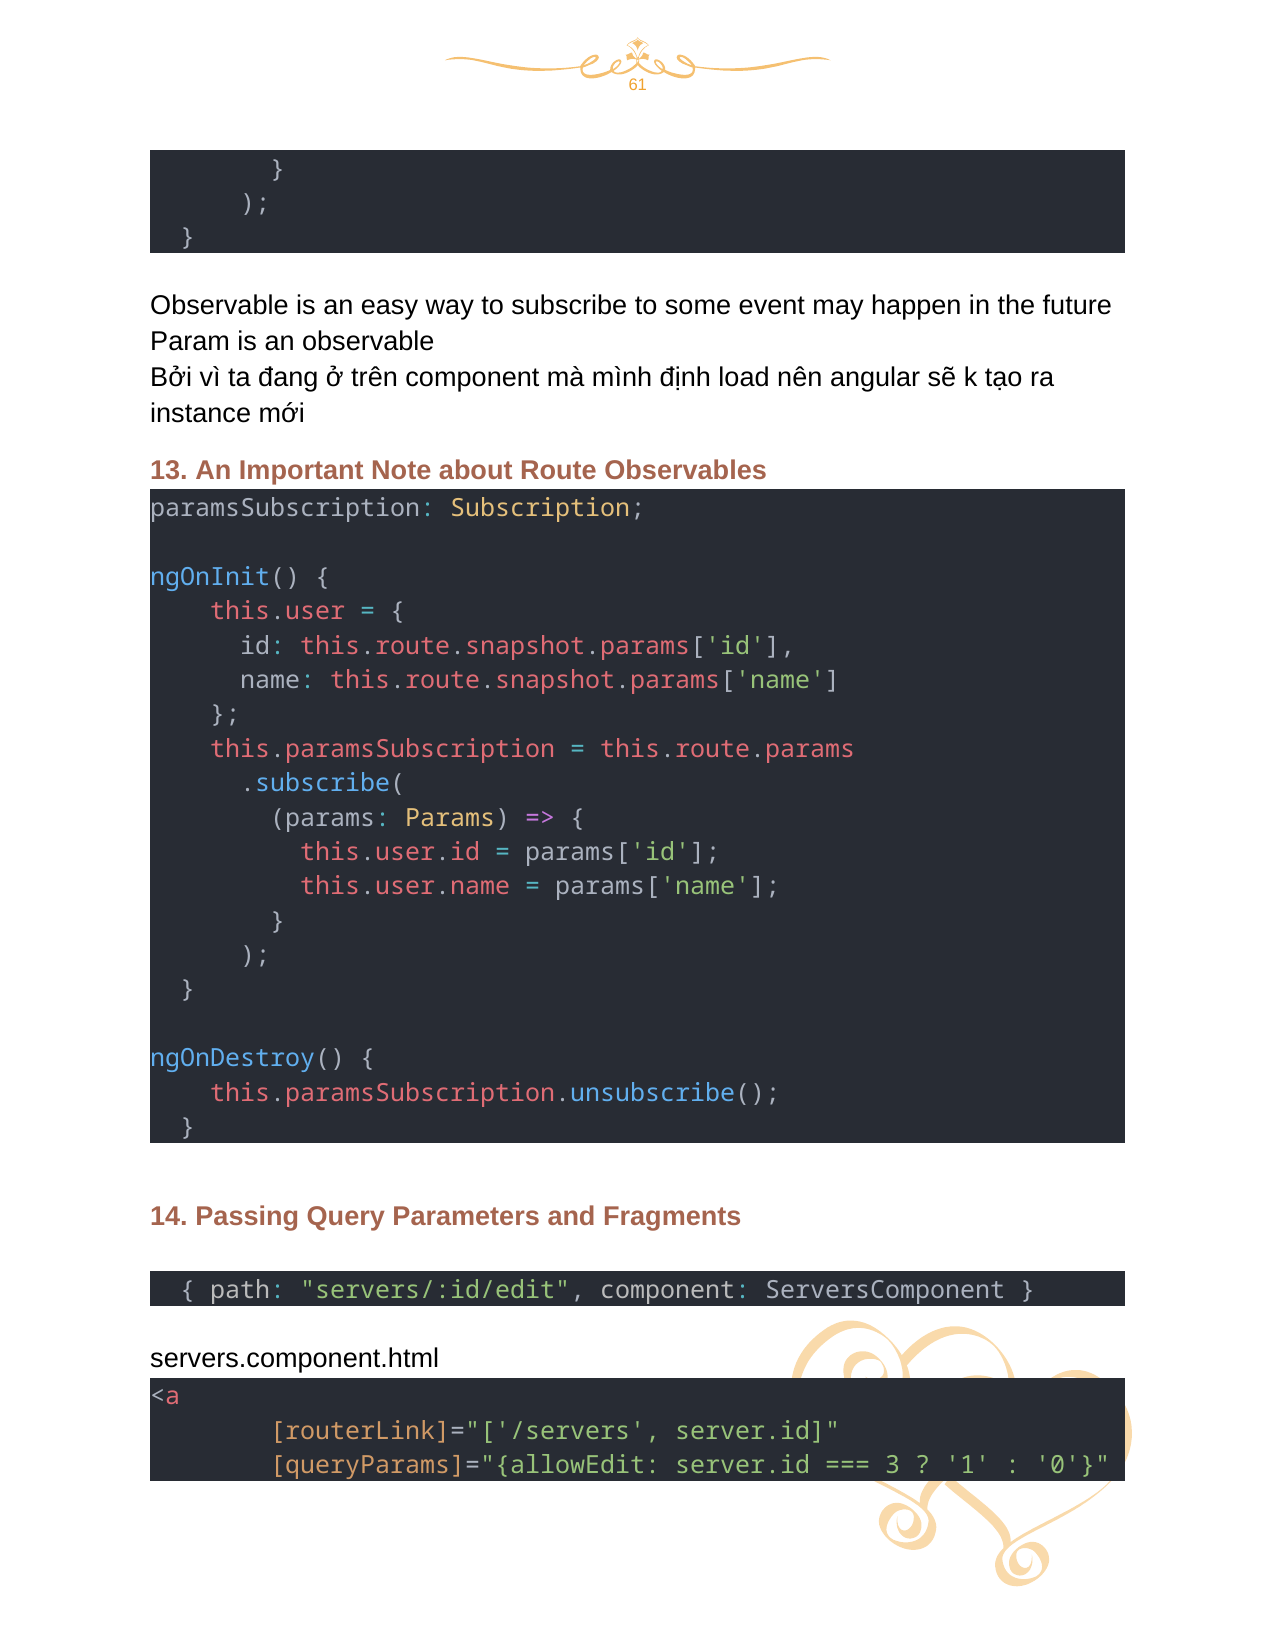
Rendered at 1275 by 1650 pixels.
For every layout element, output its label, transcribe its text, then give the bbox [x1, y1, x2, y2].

text servers.component.html [150, 1342, 1125, 1373]
text Bởi vì ta đang ở trên component mà mình định load nên angular sẽ k tạo ra instance mới [150, 361, 1125, 428]
text <a [150, 1378, 1125, 1412]
text this.paramsSubscription = this.route.params [150, 730, 1125, 764]
text ngOnInit() { [150, 558, 1125, 593]
text } [150, 150, 1125, 184]
text this.paramsSubscription.unsubscribe(); [150, 1074, 1125, 1108]
text ); [150, 936, 1125, 971]
text }; [150, 696, 1125, 730]
text ngOnDestroy() { [150, 1039, 1125, 1074]
text } [150, 971, 1125, 1005]
text Param is an observable [150, 325, 1125, 356]
text } [150, 902, 1125, 936]
text { path: "servers/:id/edit", component: ServersComponent } [150, 1271, 1125, 1306]
text ); [150, 184, 1125, 219]
text paramsSubscription: Subscription; [150, 489, 1125, 524]
text 14. Passing Query Parameters and Fragments [150, 1199, 1125, 1231]
text [routerLink]="['/servers', server.id]" [150, 1412, 1125, 1446]
text } [150, 1108, 1125, 1143]
text (params: Params) => { [150, 799, 1125, 833]
text id: this.route.snapshot.params['id'], [150, 627, 1125, 661]
text this.user.id = params['id']; [150, 833, 1125, 868]
text name: this.route.snapshot.params['name'] [150, 661, 1125, 696]
text this.user = { [150, 593, 1125, 627]
text [queryParams]="{allowEdit: server.id === 3 ? '1' : '0'}" [150, 1446, 1125, 1481]
text .subscribe( [150, 764, 1125, 799]
text Observable is an easy way to subscribe to some event may happen in the future [150, 289, 1125, 320]
text this.user.name = params['name']; [150, 868, 1125, 902]
text 13. An Important Note about Route Observables [150, 454, 1125, 485]
text } [150, 219, 1125, 253]
